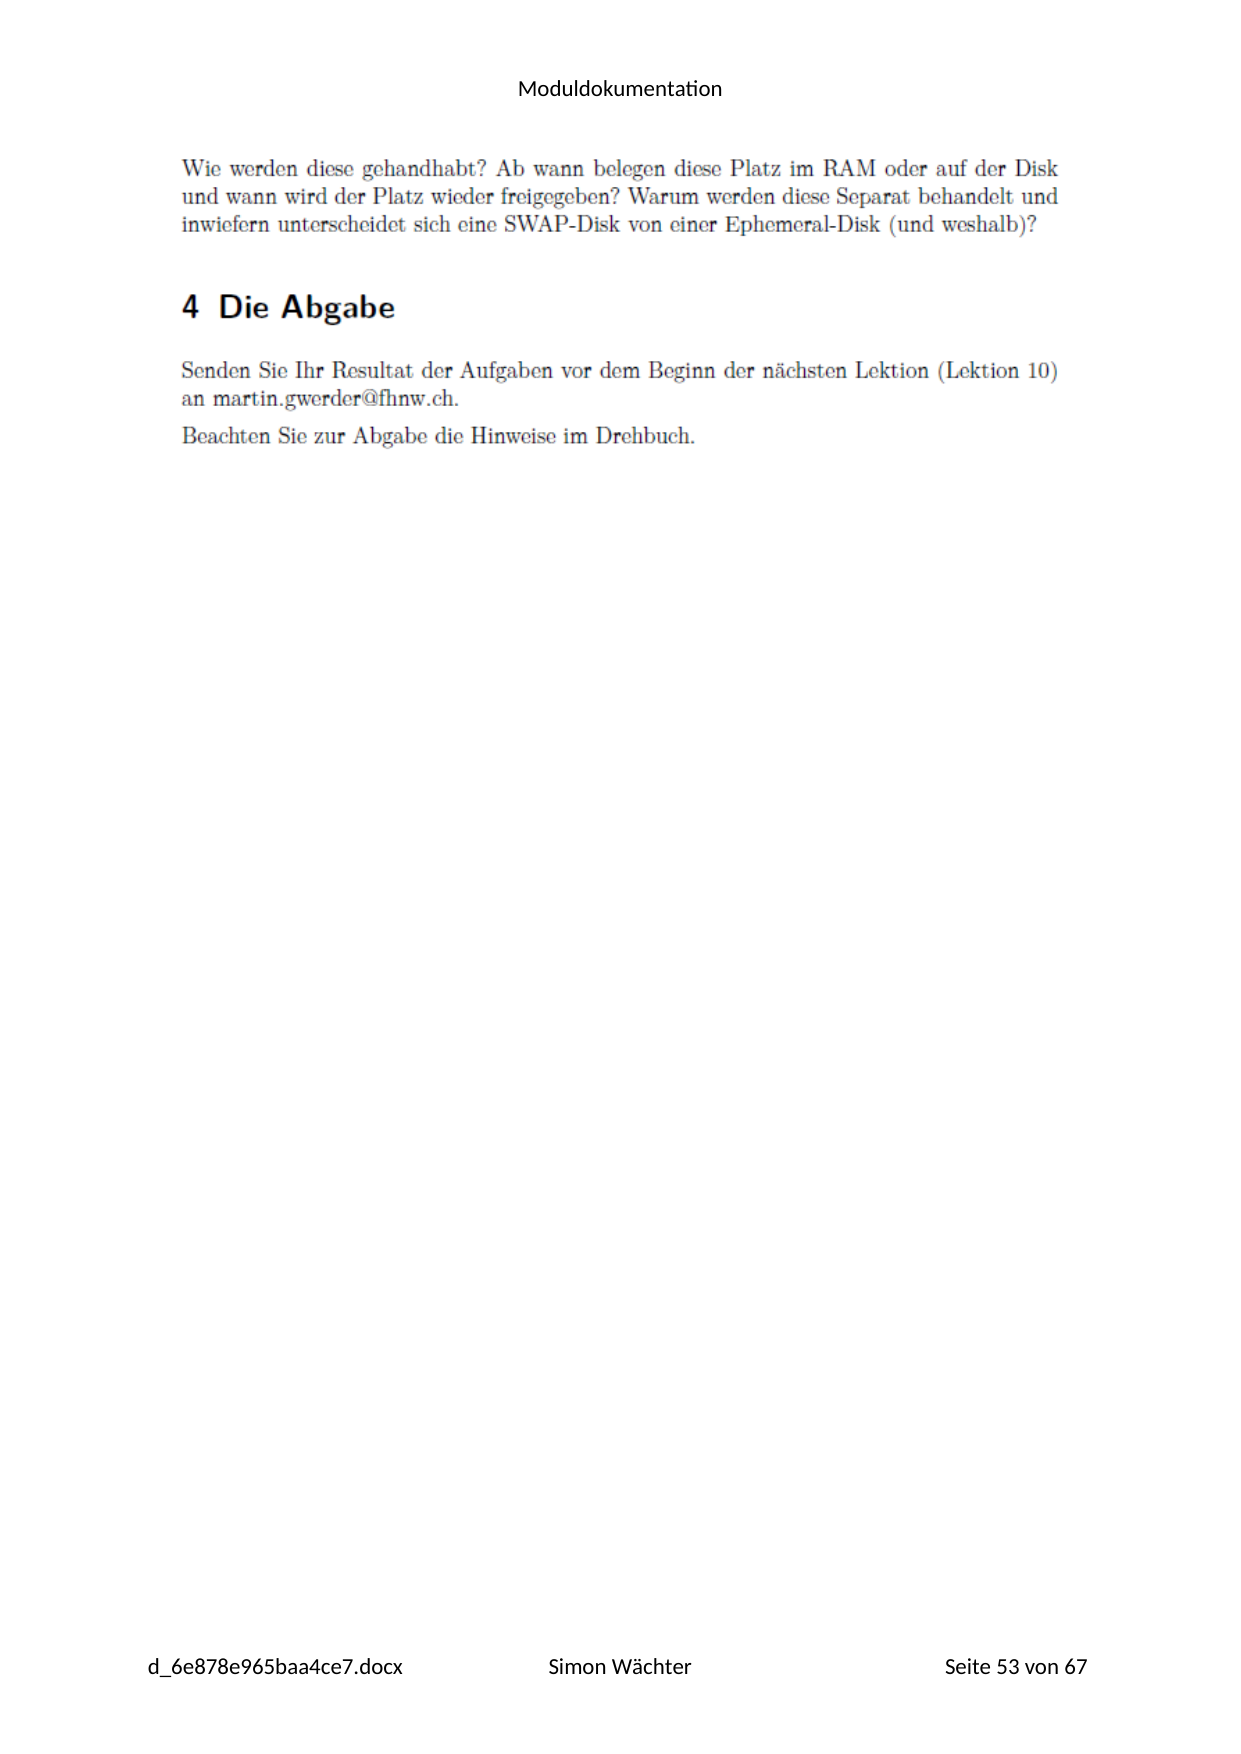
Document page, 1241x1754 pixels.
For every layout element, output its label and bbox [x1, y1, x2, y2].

picture [147, 147, 1093, 477]
